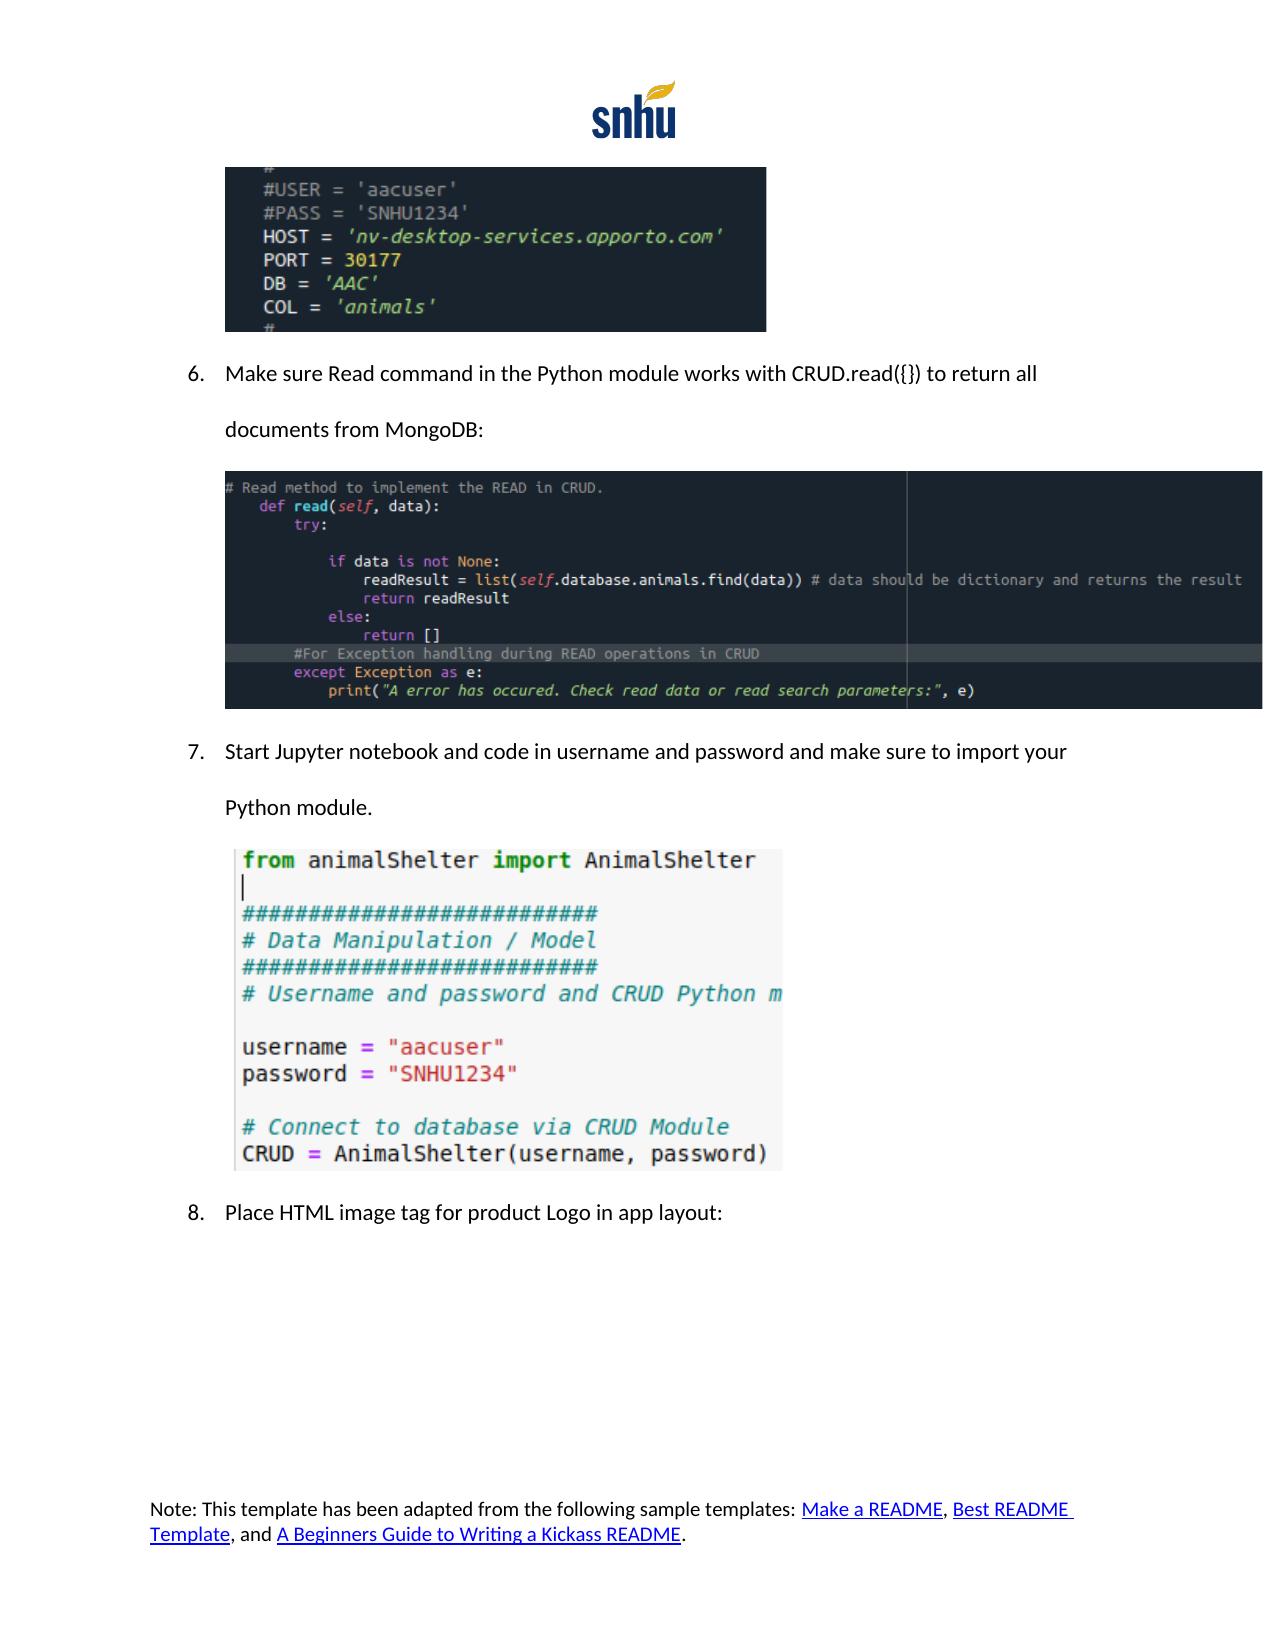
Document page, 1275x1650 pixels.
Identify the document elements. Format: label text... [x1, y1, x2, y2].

picture [225, 167, 767, 332]
list Make sure Read command in the Python module works with CRUD.read({}) to return all documents from MongoDB: [187, 359, 1125, 443]
picture [225, 849, 783, 1171]
picture [573, 75, 702, 147]
list Start Jupyter notebook and code in username and password and make sure to import your Python module. [187, 737, 1125, 821]
picture [225, 471, 1263, 709]
list Place HTML image tag for product Logo in app layout: [187, 1198, 1125, 1226]
